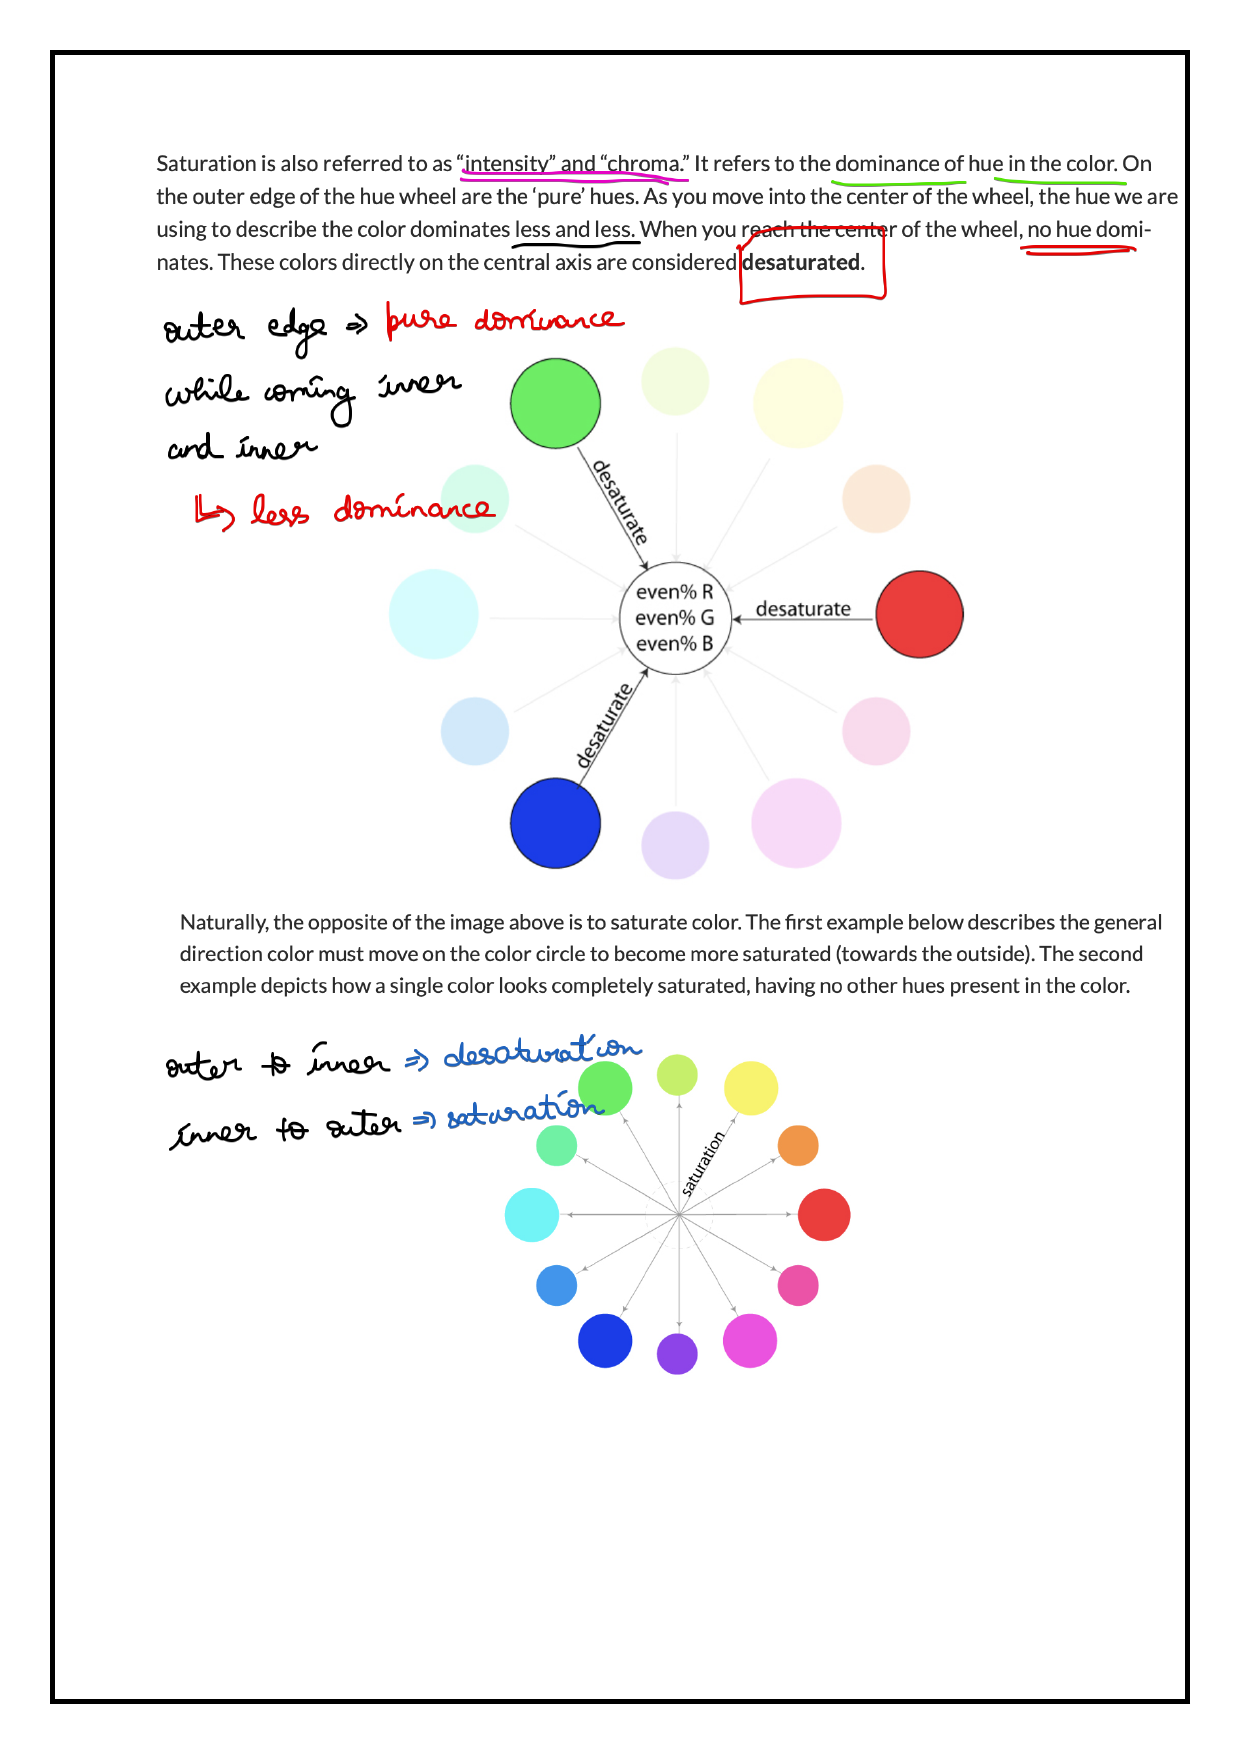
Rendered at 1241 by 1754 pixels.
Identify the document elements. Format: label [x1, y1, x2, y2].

picture [150, 150, 1185, 1409]
